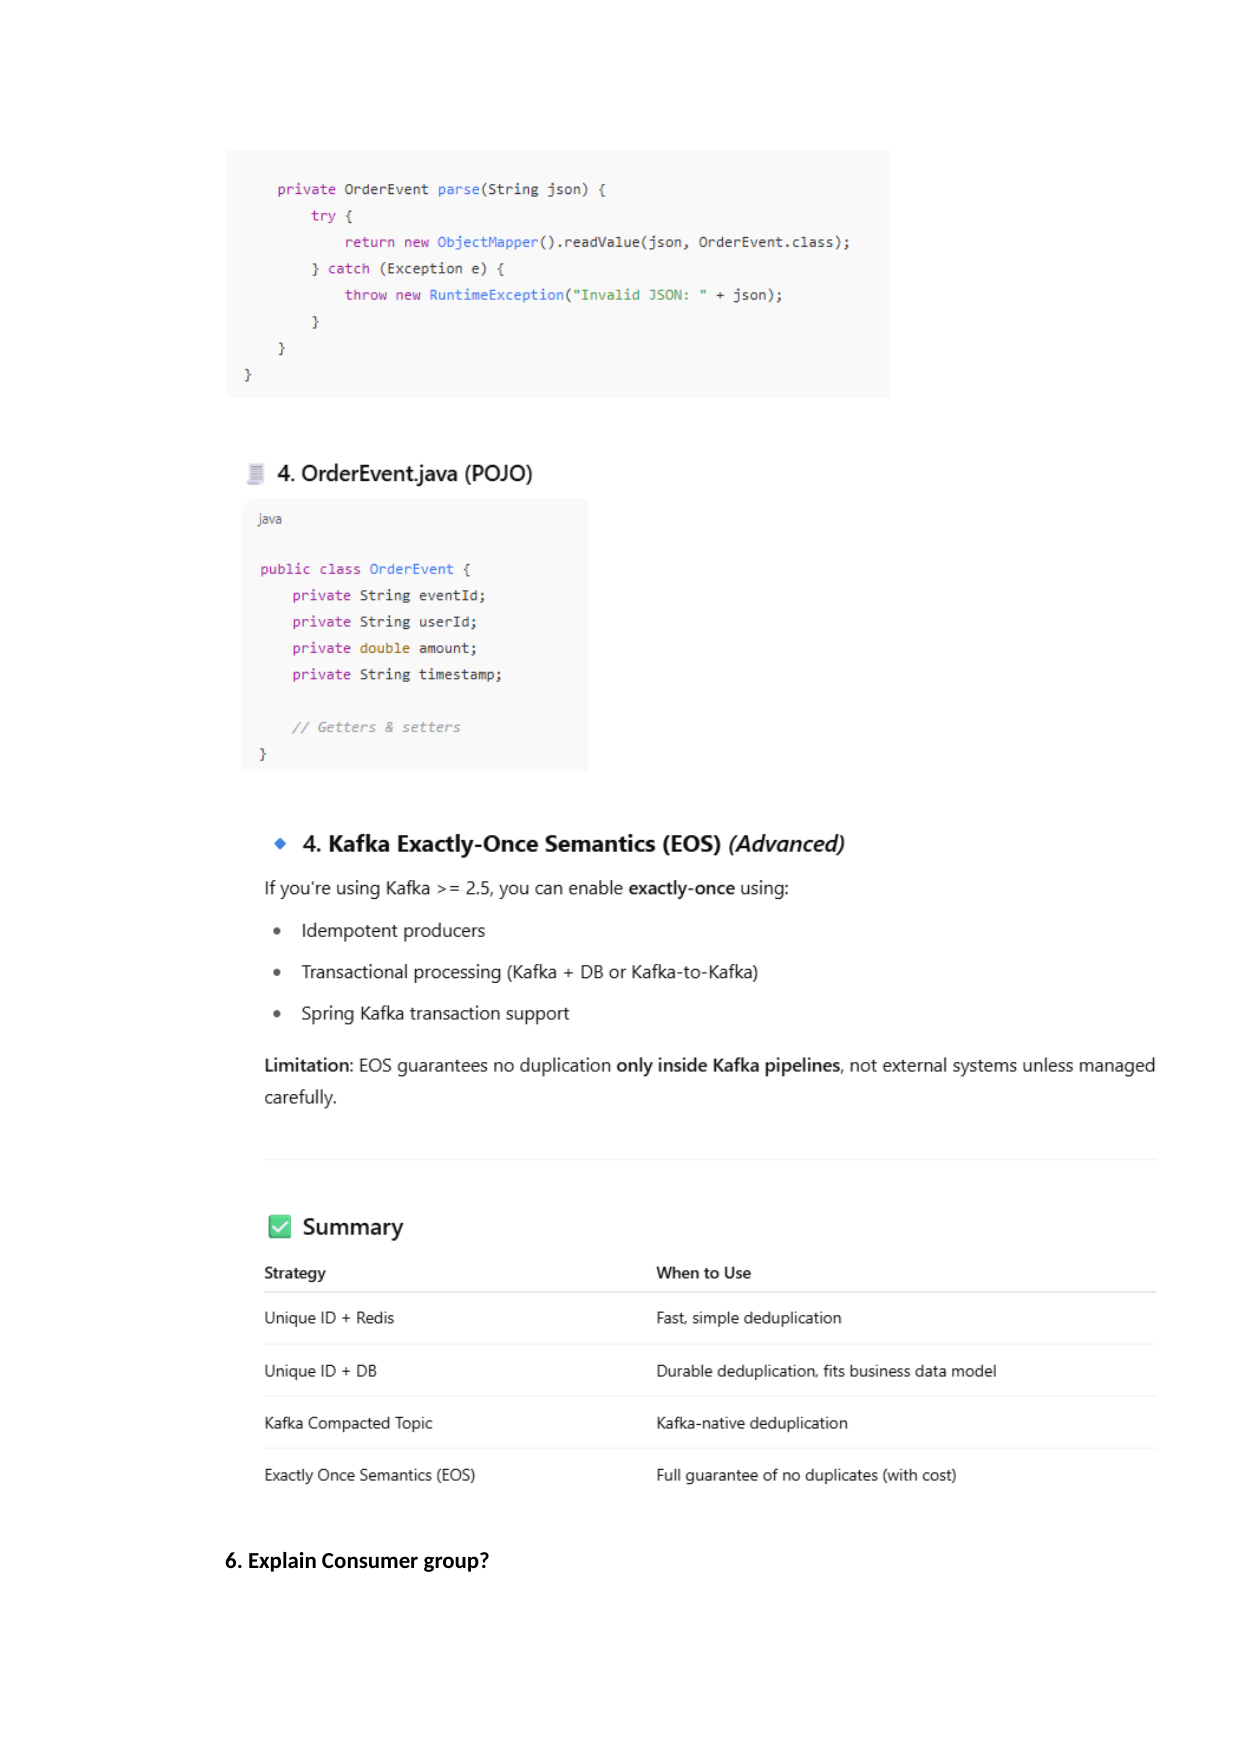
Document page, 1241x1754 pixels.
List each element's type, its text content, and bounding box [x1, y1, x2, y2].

picture [225, 788, 1166, 1528]
picture [225, 416, 588, 771]
picture [225, 150, 890, 398]
text 6. Explain Consumer group? [225, 1546, 1090, 1574]
